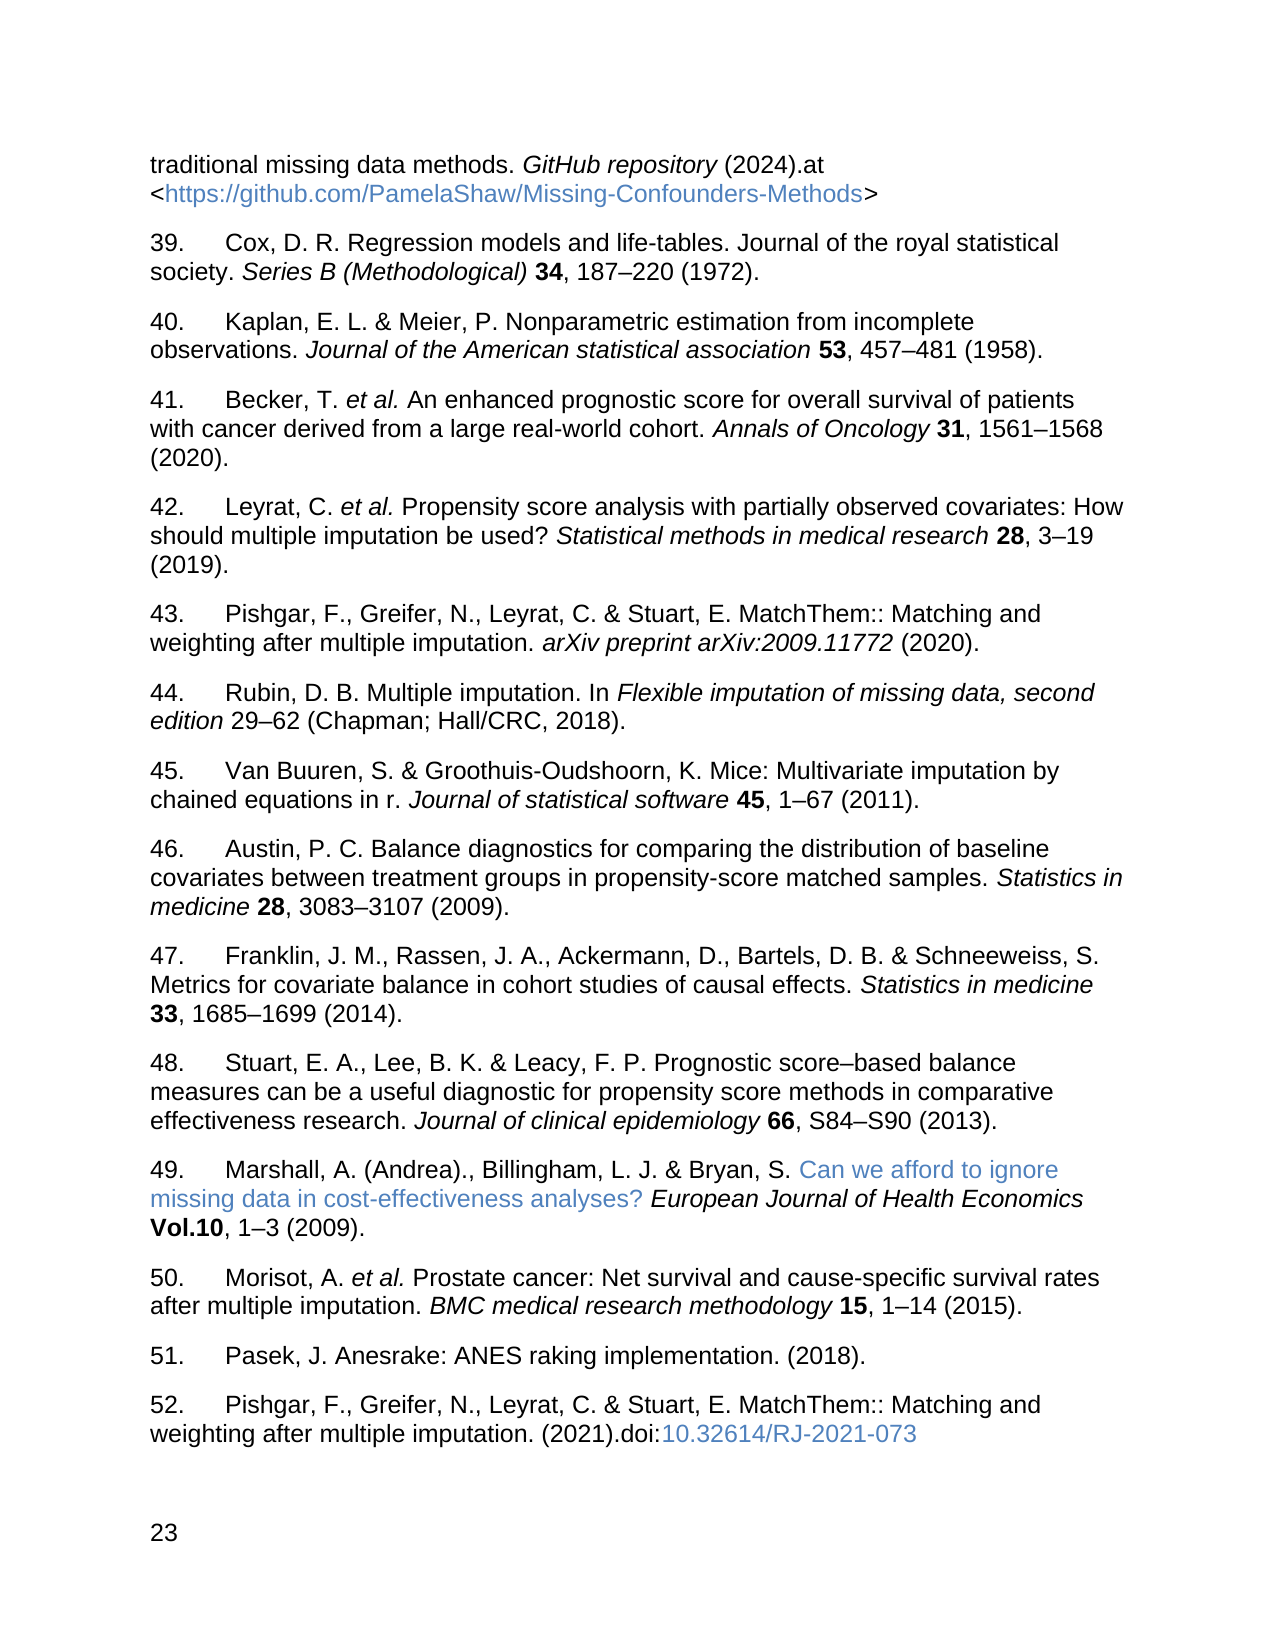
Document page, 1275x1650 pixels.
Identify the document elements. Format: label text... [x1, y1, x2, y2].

text 43. Pishgar, F., Greifer, N., Leyrat, C. & Stuart, E. MatchThem:: Matching and weighting after multiple imputation. arXiv preprint arXiv:2009.11772 (2020). [150, 599, 1125, 657]
text 52. Pishgar, F., Greifer, N., Leyrat, C. & Stuart, E. MatchThem:: Matching and weighting after multiple imputation. (2021).doi:10.32614/RJ-2021-073 [150, 1390, 1125, 1448]
text 46. Austin, P. C. Balance diagnostics for comparing the distribution of baseline covariates between treatment groups in propensity-score matched samples. Statistics in medicine 28, 3083–3107 (2009). [150, 834, 1125, 920]
text 45. Van Buuren, S. & Groothuis-Oudshoorn, K. Mice: Multivariate imputation by chained equations in r. Journal of statistical software 45, 1–67 (2011). [150, 756, 1125, 813]
text 40. Kaplan, E. L. & Meier, P. Nonparametric estimation from incomplete observations. Journal of the American statistical association 53, 457–481 (1958). [150, 307, 1125, 364]
text 49. Marshall, A. (Andrea)., Billingham, L. J. & Bryan, S. Can we afford to ignore missing data in cost-effectiveness analyses? European Journal of Health Economics Vol.10, 1–3 (2009). [150, 1155, 1125, 1242]
text 41. Becker, T. et al. An enhanced prognostic score for overall survival of patients with cancer derived from a large real-world cohort. Annals of Oncology 31, 1561–1568 (2020). [150, 385, 1125, 471]
text 44. Rubin, D. B. Multiple imputation. In Flexible imputation of missing data, second edition 29–62 (Chapman; Hall/CRC, 2018). [150, 677, 1125, 735]
text 47. Franklin, J. M., Rassen, J. A., Ackermann, D., Bartels, D. B. & Schneeweiss, S. Metrics for covariate balance in cohort studies of causal effects. Statistics in medicine 33, 1685–1699 (2014). [150, 941, 1125, 1027]
text 39. Cox, D. R. Regression models and life-tables. Journal of the royal statistical society. Series B (Methodological) 34, 187–220 (1972). [150, 228, 1125, 286]
text 50. Morisot, A. et al. Prostate cancer: Net survival and cause-specific survival rates after multiple imputation. BMC medical research methodology 15, 1–14 (2015). [150, 1262, 1125, 1320]
text 42. Leyrat, C. et al. Propensity score analysis with partially observed covariates: How should multiple imputation be used? Statistical methods in medical research 28, 3–19 (2019). [150, 492, 1125, 578]
text 48. Stuart, E. A., Lee, B. K. & Leacy, F. P. Prognostic score–based balance measures can be a useful diagnostic for propensity score methods in comparative effectiveness research. Journal of clinical epidemiology 66, S84–S90 (2013). [150, 1048, 1125, 1134]
text 51. Pasek, J. Anesrake: ANES raking implementation. (2018). [150, 1341, 1125, 1369]
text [150, 150, 1125, 207]
